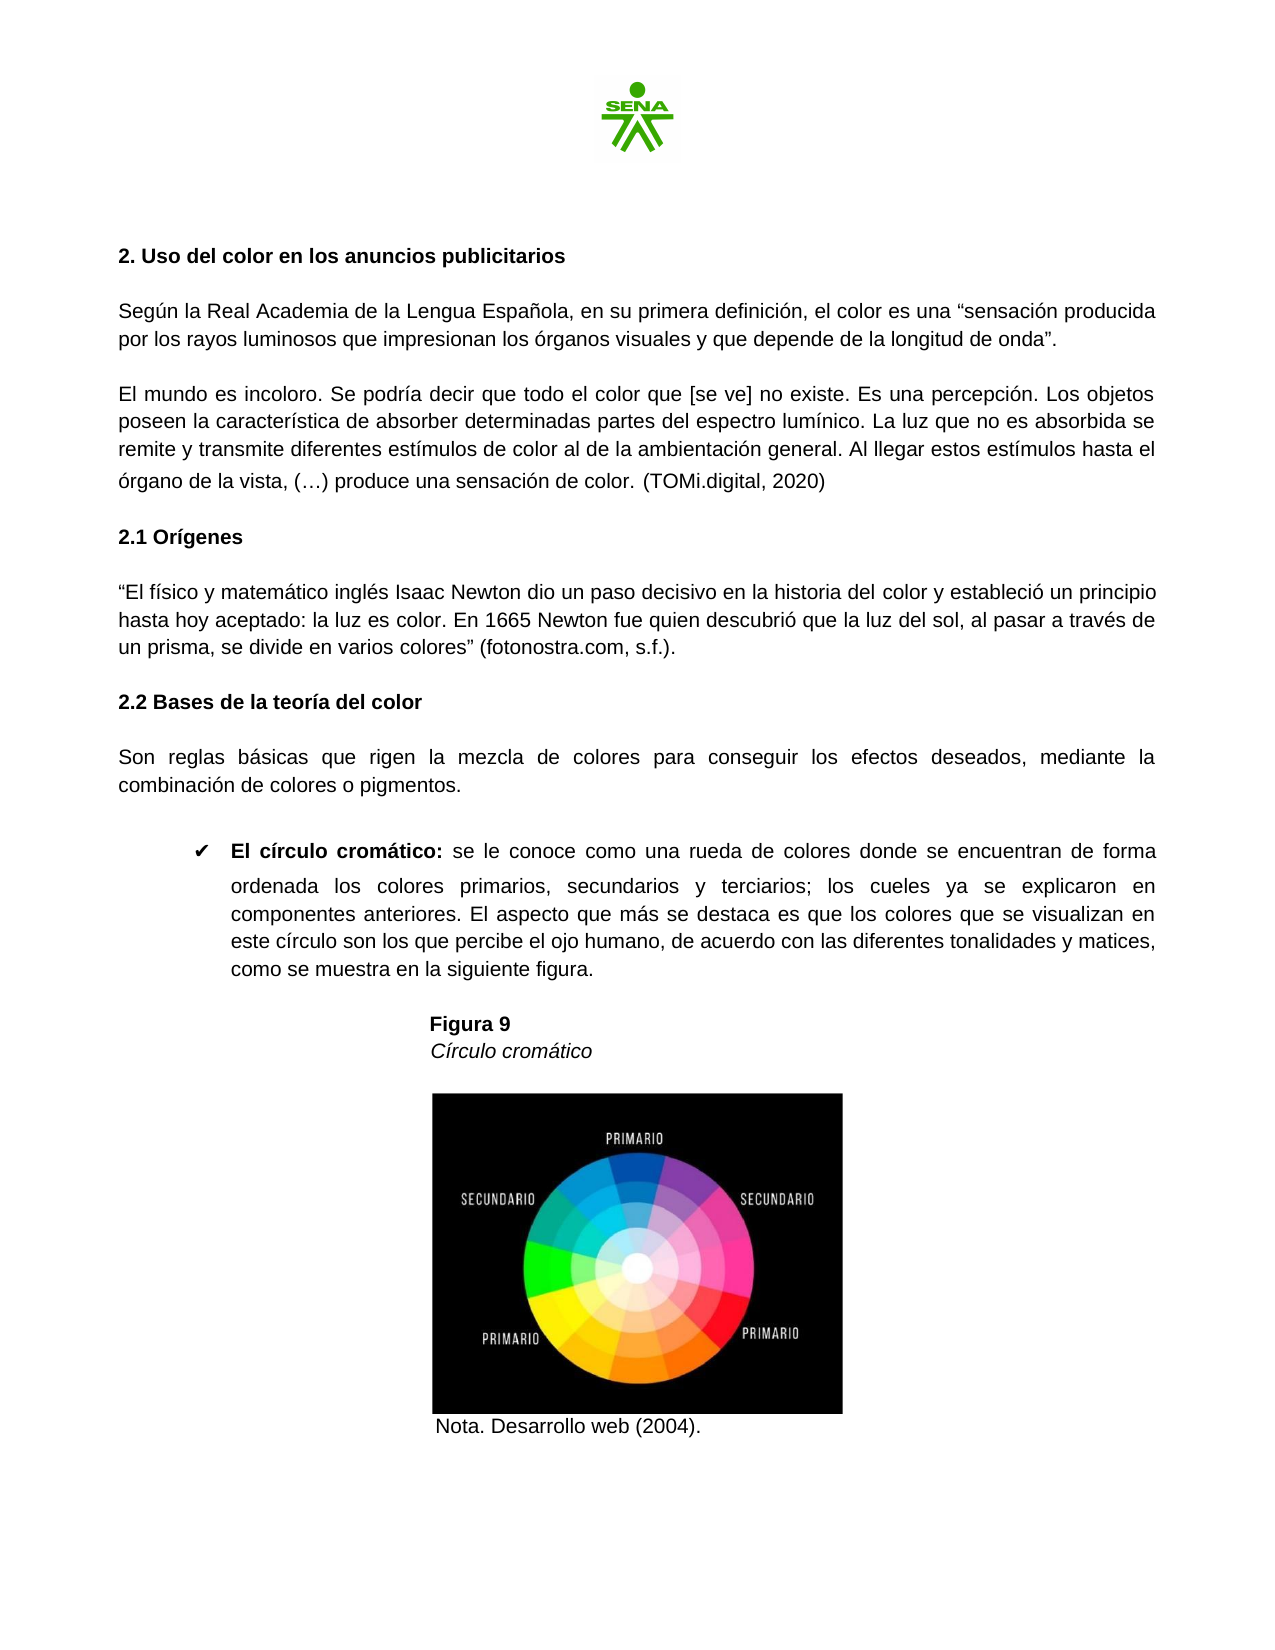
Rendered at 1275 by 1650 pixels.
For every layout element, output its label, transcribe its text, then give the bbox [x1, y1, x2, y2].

text El mundo es incoloro. Se podría decir que todo el color que [se ve] no existe. Es una percepción. Los objetos poseen la característica de absorber determinadas partes del espectro lumínico. La luz que no es absorbida se remite y transmite diferentes estímulos de color al de la ambientación general. Al llegar estos estímulos hasta el órgano de la vista, (…) produce una sensación de color. (TOMi.digital, 2020) [118, 381, 1157, 493]
text Nota. Desarrollo web (2004). [118, 1413, 1157, 1437]
text Círculo cromático [118, 1039, 1157, 1063]
picture [593, 75, 682, 163]
text Figura 9 [118, 1011, 1157, 1035]
text 2. Uso del color en los anuncios publicitarios [118, 244, 1157, 268]
text “El físico y matemático inglés Isaac Newton dio un paso decisivo en la historia del color y estableció un principio hasta hoy aceptado: la luz es color. En 1665 Newton fue quien descubrió que la luz del sol, al pasar a través de un prisma, se divide en varios colores” (fotonostra.com, s.f.). [118, 580, 1157, 659]
text 2.1 Orígenes [118, 525, 1157, 549]
picture [432, 1093, 843, 1414]
list El círculo cromático: se le conoce como una rueda de colores donde se encuentran de forma ordenada los colores primarios, secundarios y terciarios; los cueles ya se explicaron en componentes anteriores. El aspecto que más se destaca es que los colores que se visualizan en este círculo son los que percibe el ojo humano, de acuerdo con las diferentes tonalidades y matices, como se muestra en la siguiente figura. [193, 828, 1157, 980]
text Son reglas básicas que rigen la mezcla de colores para conseguir los efectos deseados, mediante la combinación de colores o pigmentos. [118, 745, 1157, 797]
text Según la Real Academia de la Lengua Española, en su primera definición, el color es una “sensación producida por los rayos luminosos que impresionan los órganos visuales y que depende de la longitud de onda”. [118, 299, 1157, 350]
text 2.2 Bases de la teoría del color [118, 690, 1157, 714]
